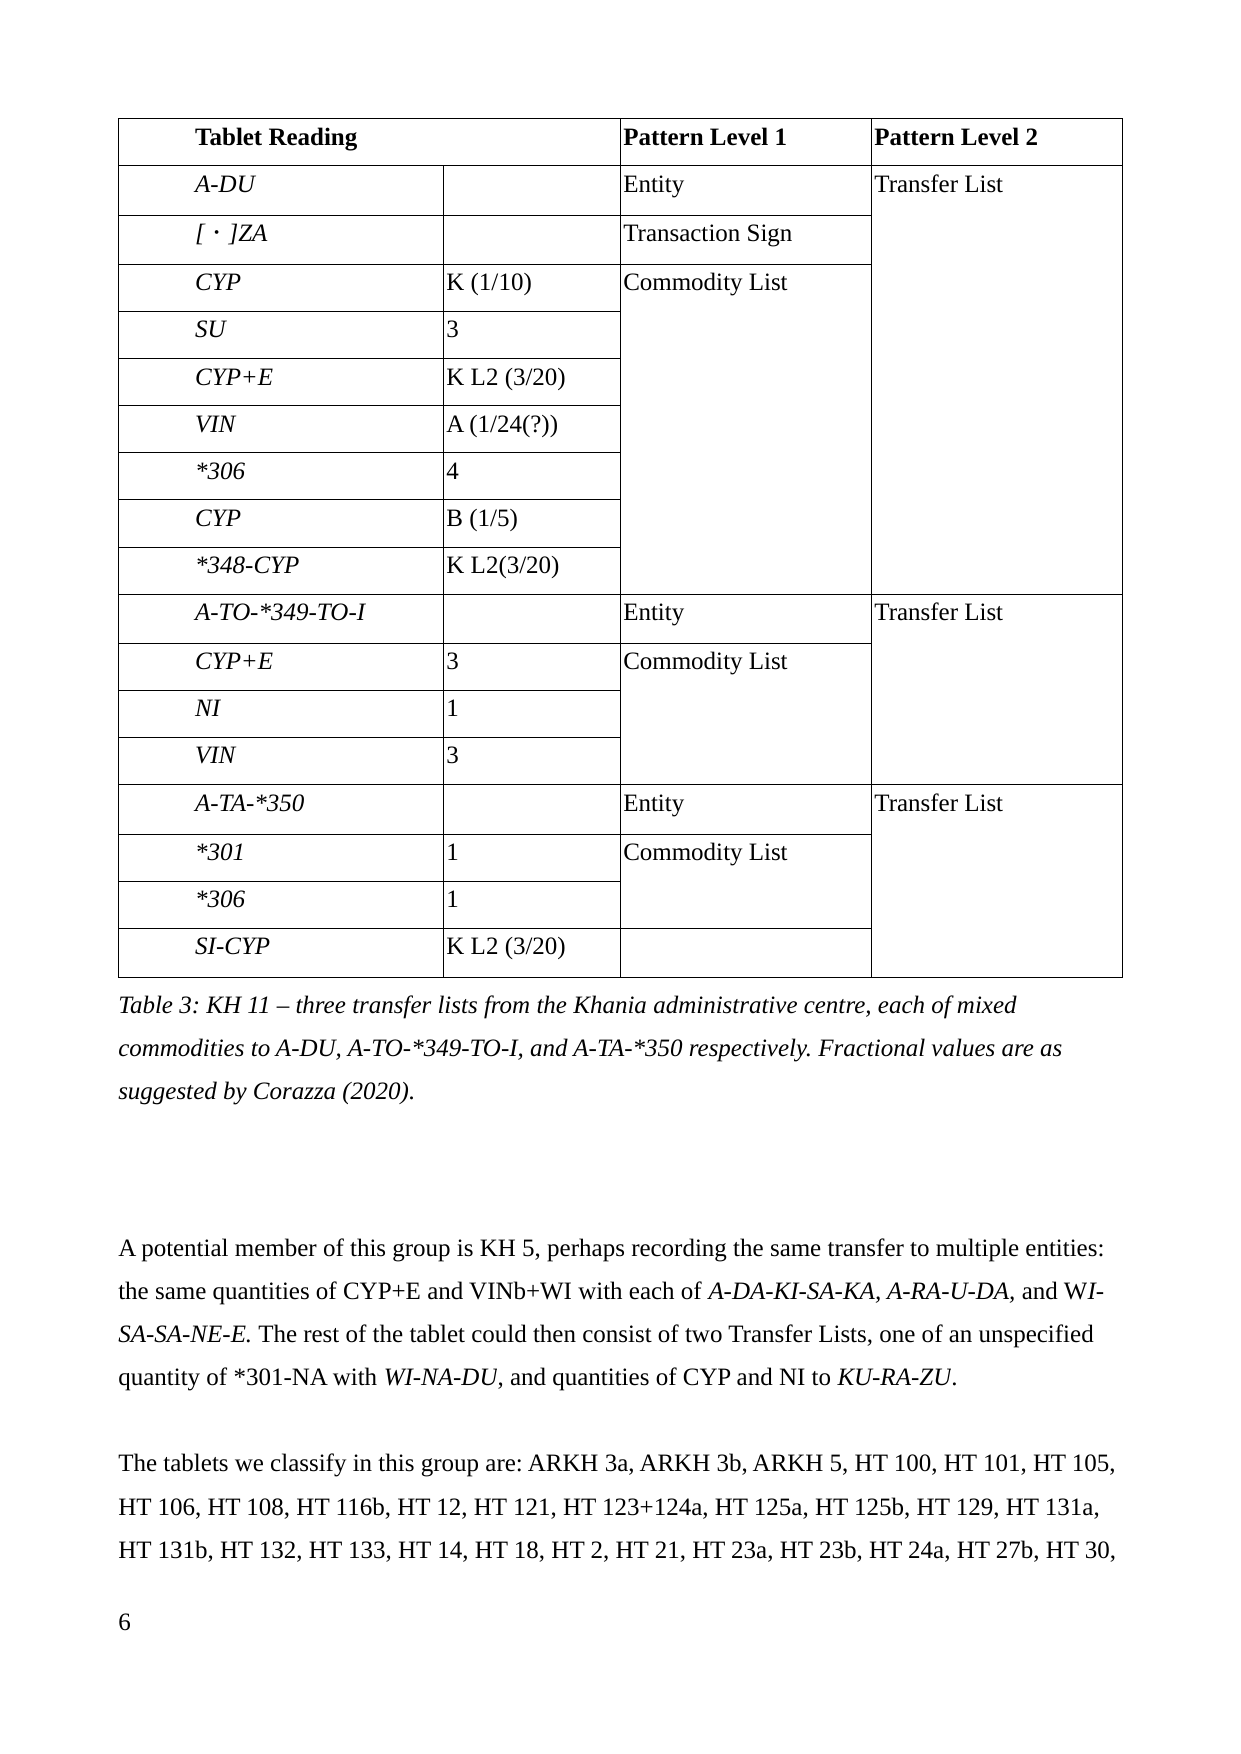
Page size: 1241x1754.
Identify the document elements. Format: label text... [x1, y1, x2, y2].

table_cell CYP [119, 500, 443, 546]
table_cell 1 [444, 691, 620, 737]
table_cell Entity [621, 166, 871, 214]
table_header Pattern Level 1 [621, 119, 871, 165]
table_cell Commodity List [621, 835, 871, 928]
table_cell Entity [621, 785, 871, 833]
table_cell Transfer List [872, 166, 1122, 593]
table_cell Transfer List [872, 595, 1122, 784]
table_cell *306 [119, 453, 443, 499]
text A potential member of this group is KH5, perhaps recording the same transfer to multiple entities: the same quantities of CYP+E and VINb+WI with each of A-DA-KI-SA-KA, A-RA-U-DA, and WI-SA-SA-NE-E. The rest of the tablet could then consist of two Transfer Lists, one of an unspecified quantity of *301-NA with WI-NA-DU, and quantities of CYP and NI to KU-RA-ZU. [118, 1233, 1122, 1391]
table_cell 1 [444, 835, 620, 881]
table_cell *306 [119, 882, 443, 928]
table_cell [444, 406, 620, 452]
table_cell VIN [119, 738, 443, 784]
table_cell Commodity List [621, 644, 871, 784]
table_cell NI [119, 691, 443, 737]
table_cell [444, 929, 620, 977]
table_cell CYP+E [119, 359, 443, 405]
table_cell A-TO-*349-TO-I [119, 595, 443, 643]
table_cell [444, 548, 620, 593]
table_cell [ 𐄁 ]ZA [119, 216, 443, 264]
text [118, 1448, 1122, 1563]
table_cell CYP [119, 265, 443, 311]
table_cell [444, 265, 620, 311]
table_cell CYP+E [119, 644, 443, 690]
table_cell [444, 785, 620, 833]
table_cell SU [119, 312, 443, 358]
table_cell Transfer List [872, 785, 1122, 977]
table_cell 3 [444, 644, 620, 690]
table_cell Entity [621, 595, 871, 643]
table_cell [444, 166, 620, 214]
table_cell [444, 500, 620, 546]
table_cell 3 [444, 738, 620, 784]
table_cell 1 [444, 882, 620, 928]
table_cell SI-CYP [119, 929, 443, 977]
table_cell A-TA-*350 [119, 785, 443, 833]
table_cell [444, 359, 620, 405]
table_header Tablet Reading [119, 119, 620, 165]
table_cell VIN [119, 406, 443, 452]
table_cell 3 [444, 312, 620, 358]
table_cell Transaction Sign [621, 216, 871, 264]
table_cell [621, 929, 871, 977]
table_header Pattern Level 2 [872, 119, 1122, 165]
table_cell *348-CYP [119, 548, 443, 593]
table_cell 4 [444, 453, 620, 499]
table_cell [444, 595, 620, 643]
table_cell *301 [119, 835, 443, 881]
table_cell A-DU [119, 166, 443, 214]
table_cell [444, 216, 620, 264]
text Table 3: KH11 – three transfer lists from the Khania administrative centre, each of mixed commodities to A-DU, A-TO-*349-TO-I, and A-TA-*350 respectively. [118, 990, 1122, 1105]
table_cell Commodity List [621, 265, 871, 593]
